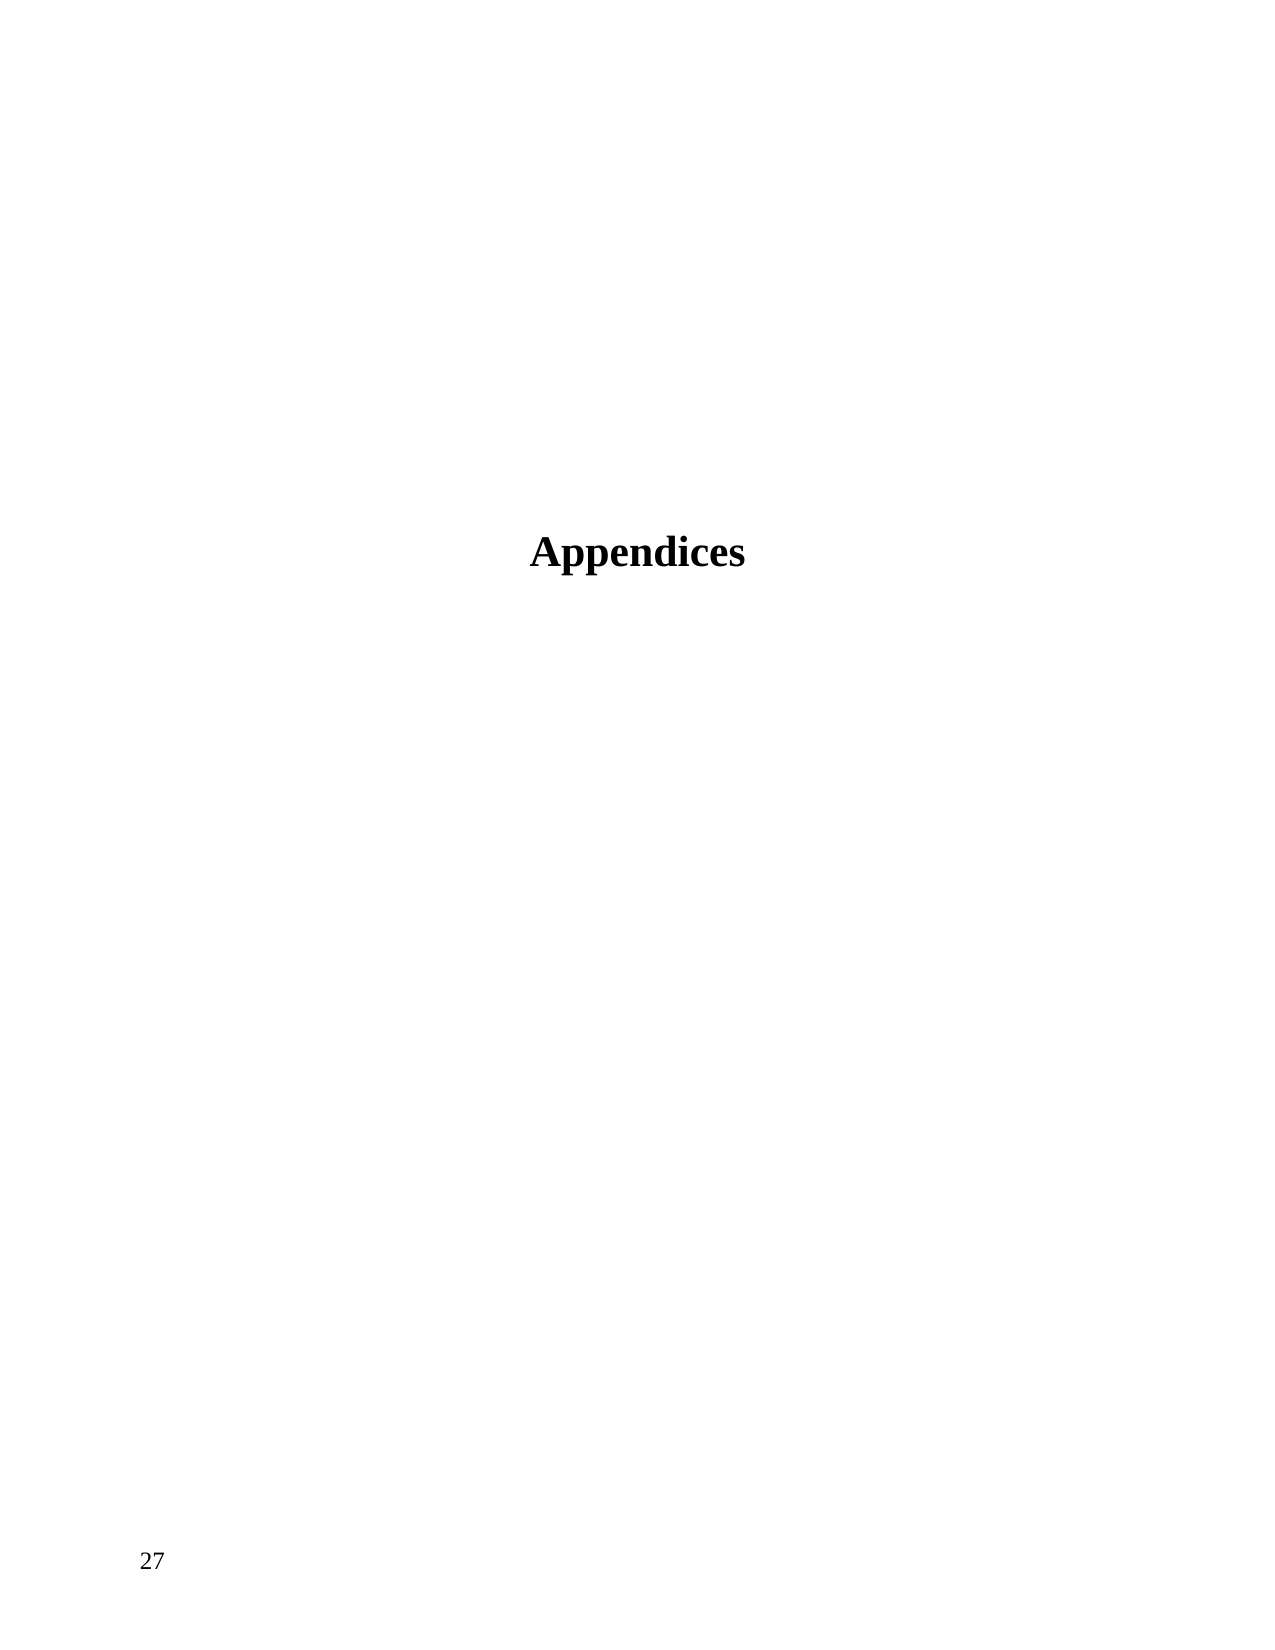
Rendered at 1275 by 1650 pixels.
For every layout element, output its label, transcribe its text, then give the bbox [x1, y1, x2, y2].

subtitle Appendices [139, 526, 1136, 576]
